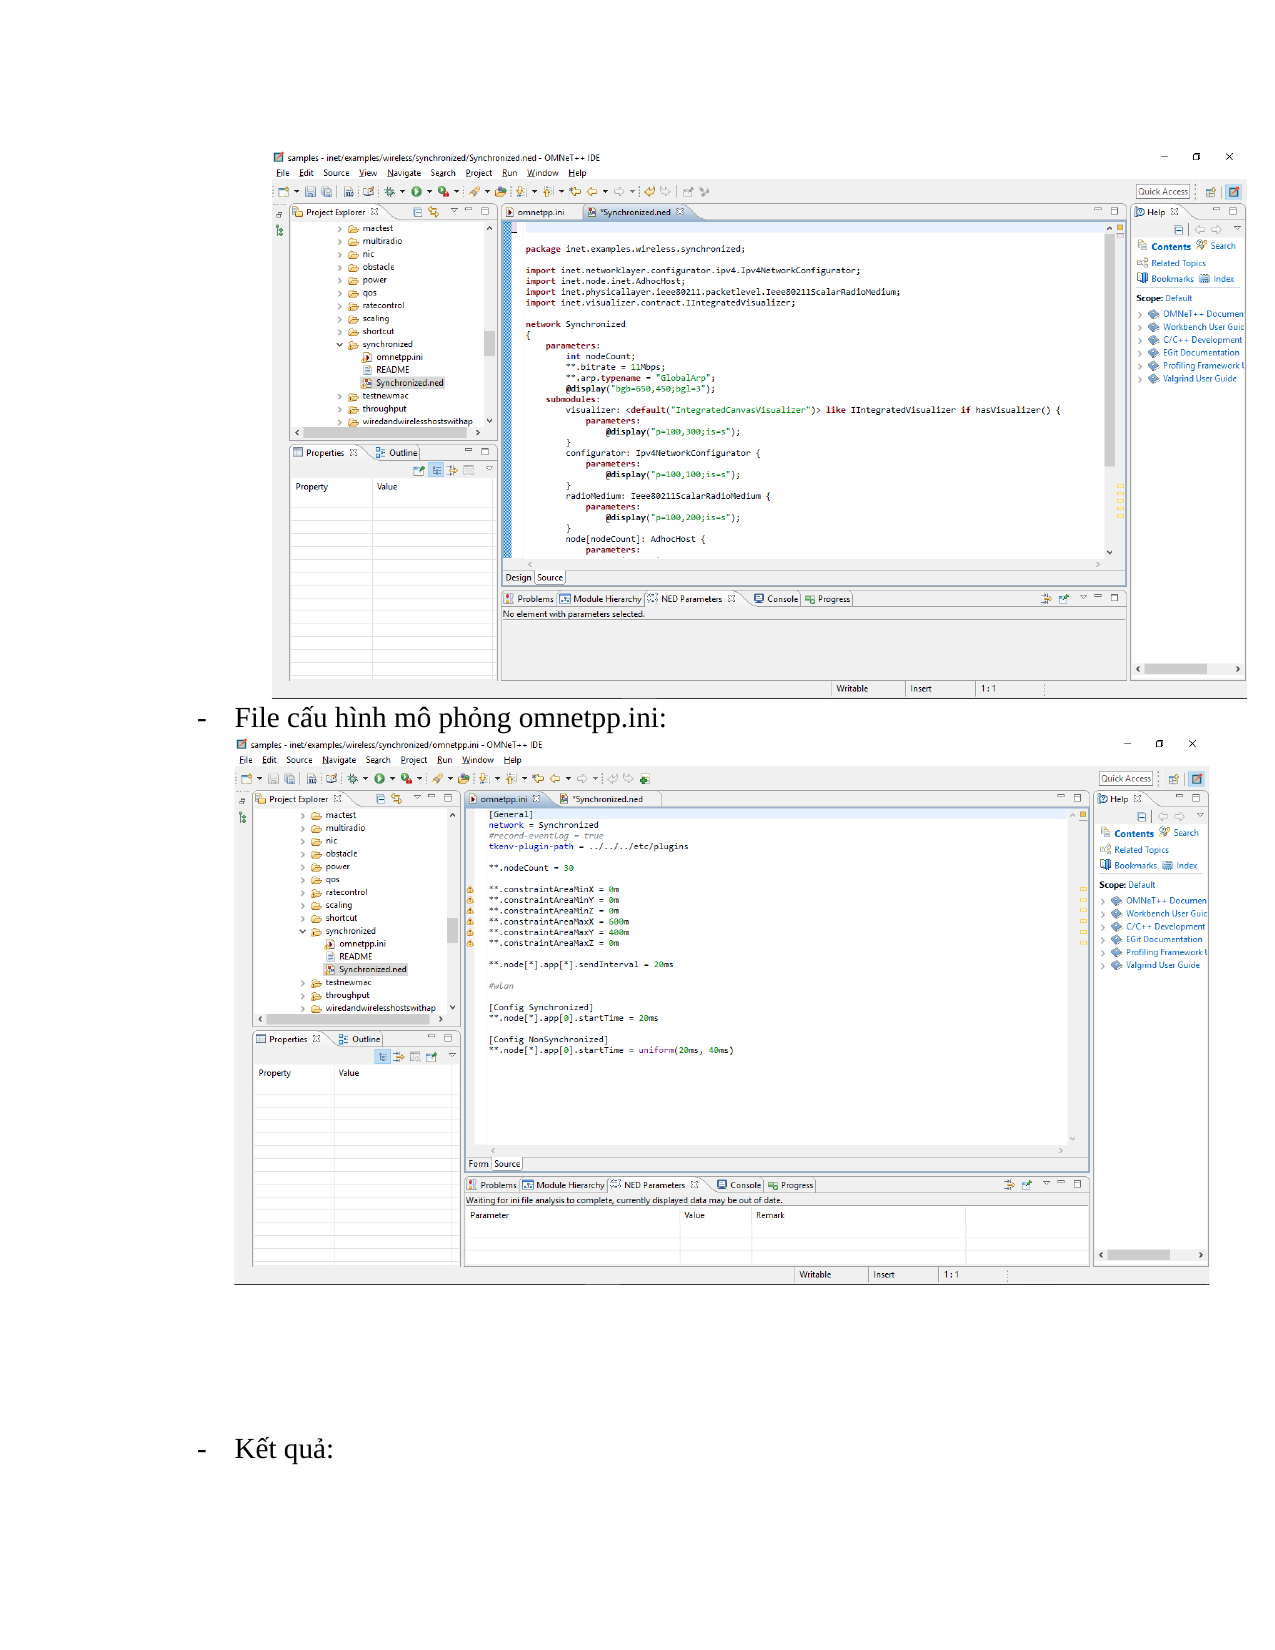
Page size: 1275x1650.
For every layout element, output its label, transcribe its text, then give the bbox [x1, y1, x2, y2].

list File cấu hình mô phỏng omnetpp.ini: [197, 700, 1125, 734]
picture [234, 736, 1210, 1285]
picture [271, 150, 1247, 699]
list Kết quả: [197, 1431, 1125, 1465]
